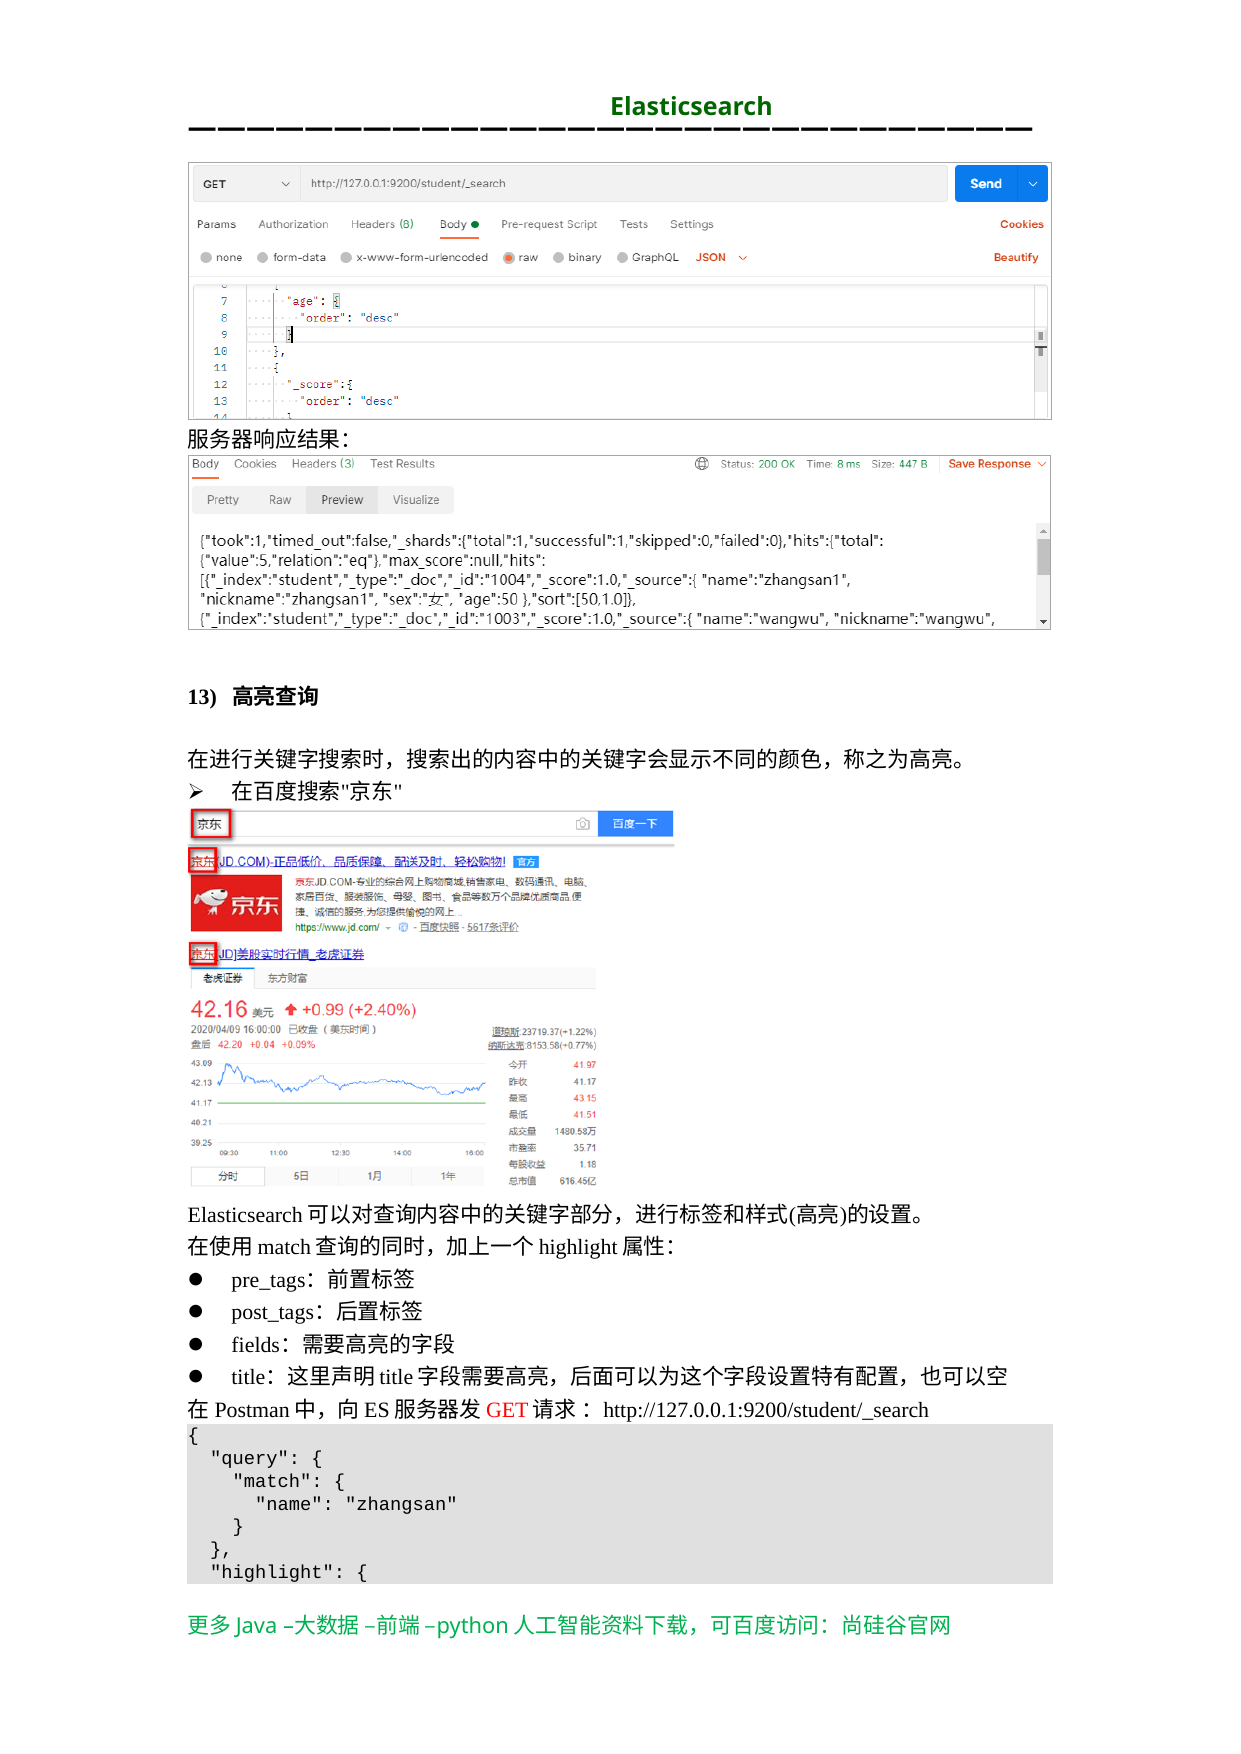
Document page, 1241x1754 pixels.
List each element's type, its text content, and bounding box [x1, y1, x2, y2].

text 在进行关键字搜索时，搜索出的内容中的关键字会显示不同的颜色，称之为高亮。 [187, 741, 1053, 774]
subtitle 高亮查询 [187, 679, 1053, 711]
text { [187, 1424, 1053, 1447]
text 在使用match查询的同时，加上一个highlight属性： [187, 1229, 1053, 1261]
text }, [187, 1538, 1053, 1561]
picture [189, 163, 1051, 419]
picture [189, 456, 1050, 629]
text 在 Postman中，向ES服务器发GET请求 ：http://127.0.0.1:9200/student/_search [187, 1391, 1053, 1424]
text "query": { [187, 1447, 1053, 1470]
picture [187, 806, 675, 1189]
text } [187, 1516, 1053, 1538]
text "name": "zhangsan" [187, 1493, 1053, 1516]
text "highlight": { [187, 1561, 1053, 1584]
list fields：需要高亮的字段 [144, 1326, 1053, 1359]
list 在百度搜索"京东" [187, 774, 1053, 806]
list post_tags：后置标签 [144, 1294, 1053, 1326]
text Elasticsearch可以对查询内容中的关键字部分，进行标签和样式(高亮)的设置。 [187, 1196, 1053, 1229]
text "match": { [187, 1470, 1053, 1493]
list pre_tags：前置标签 [144, 1261, 1053, 1294]
text 服务器响应结果： [187, 422, 1053, 454]
list title：这里声明title字段需要高亮，后面可以为这个字段设置特有配置，也可以空 [144, 1359, 1053, 1391]
